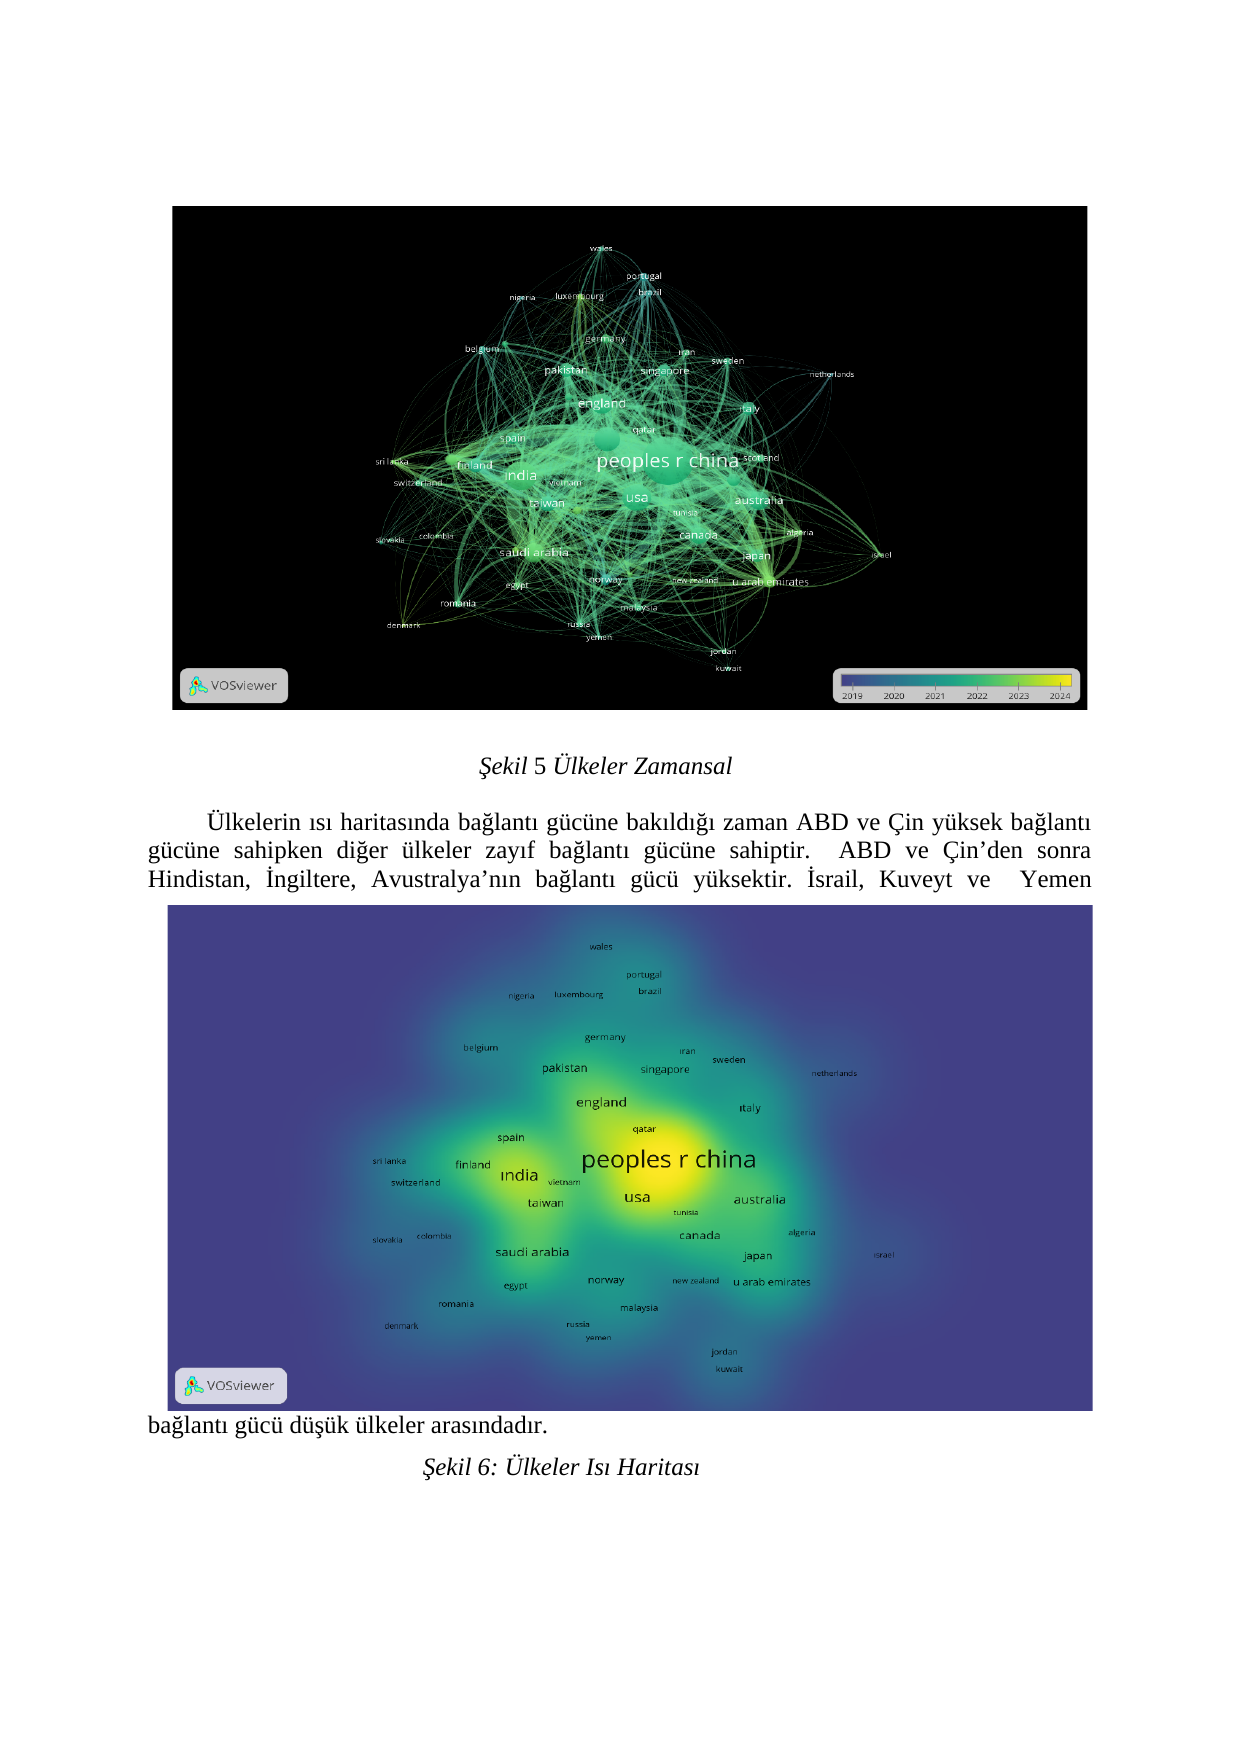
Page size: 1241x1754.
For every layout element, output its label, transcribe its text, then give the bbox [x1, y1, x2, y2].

text Şekil 6: Ülkeler Isı Haritası [148, 1452, 1093, 1481]
picture [172, 206, 1088, 710]
picture [167, 905, 1093, 1411]
